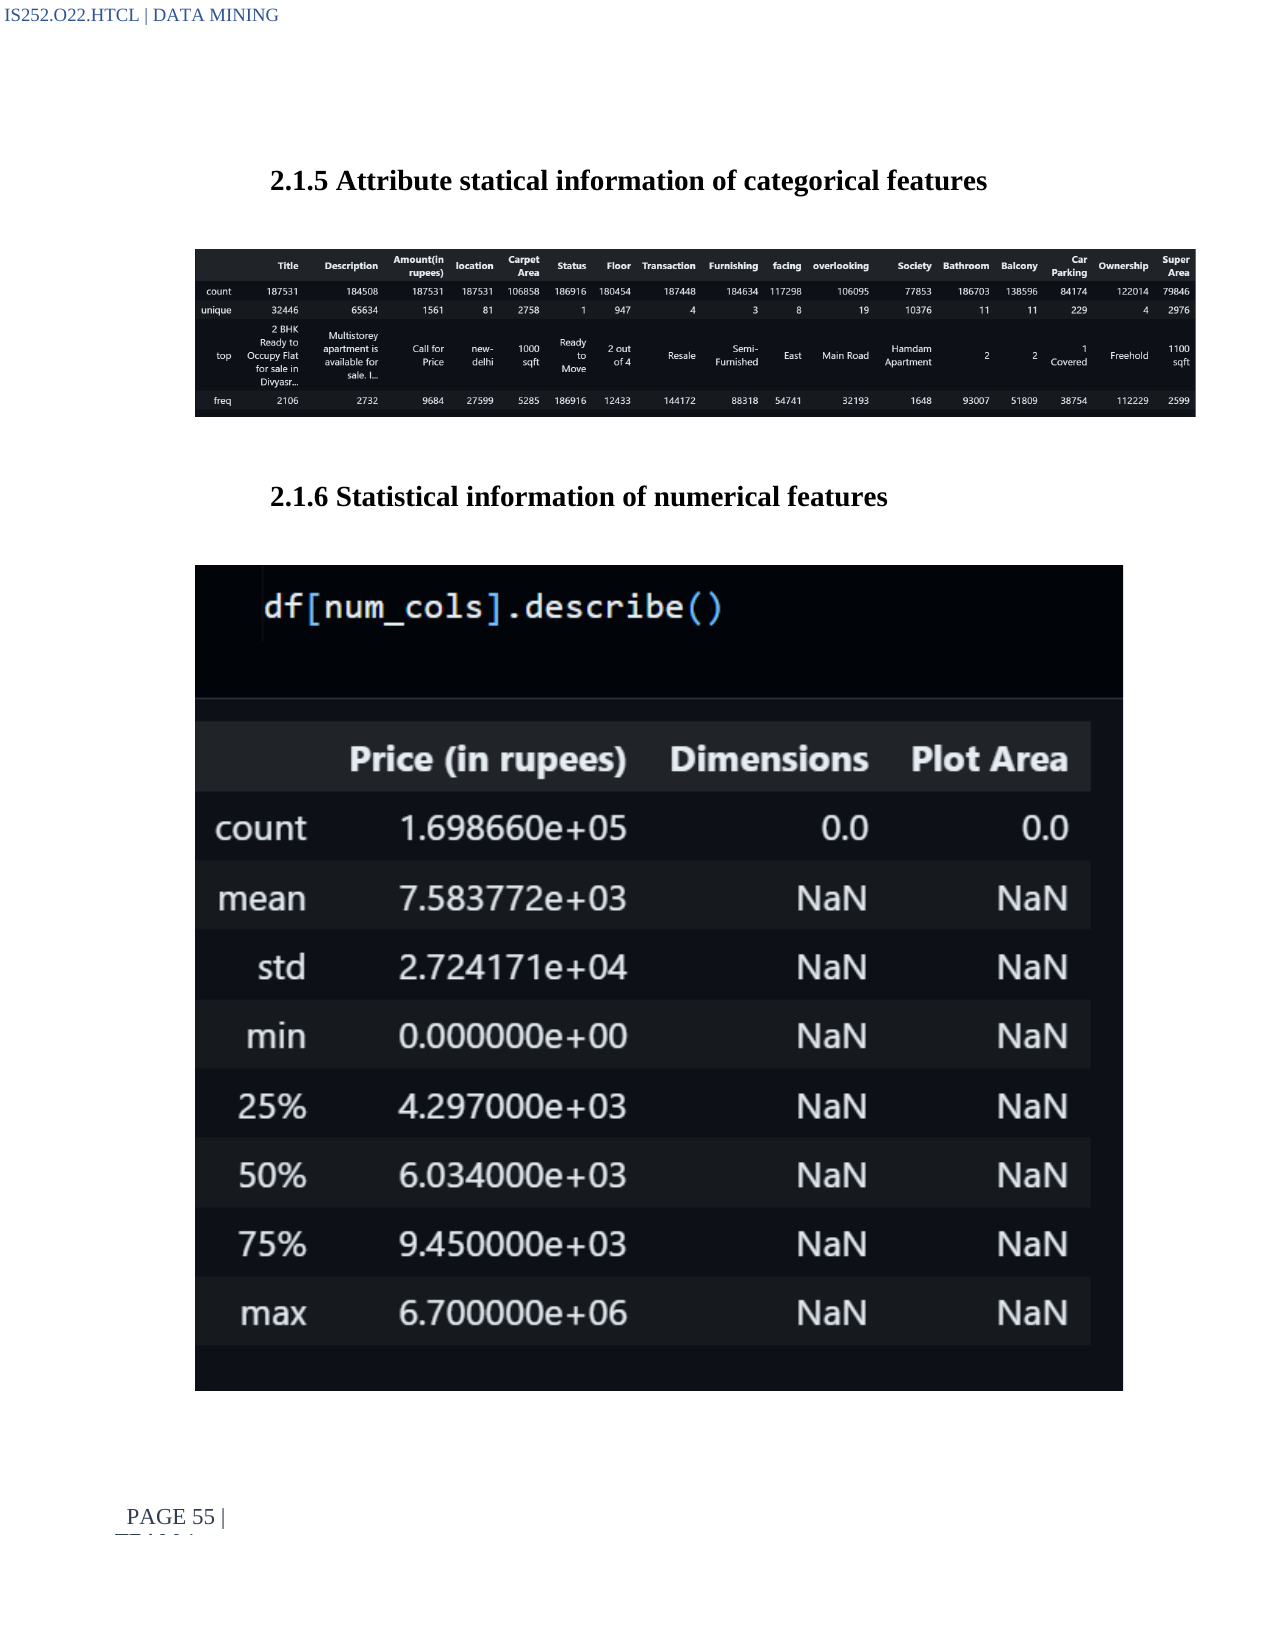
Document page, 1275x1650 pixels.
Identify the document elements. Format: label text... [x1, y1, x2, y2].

subtitle Attribute statical information of categorical features [270, 163, 1183, 197]
subtitle Statistical information of numerical features [270, 479, 1183, 513]
picture [195, 249, 1196, 417]
picture [195, 565, 1124, 1391]
